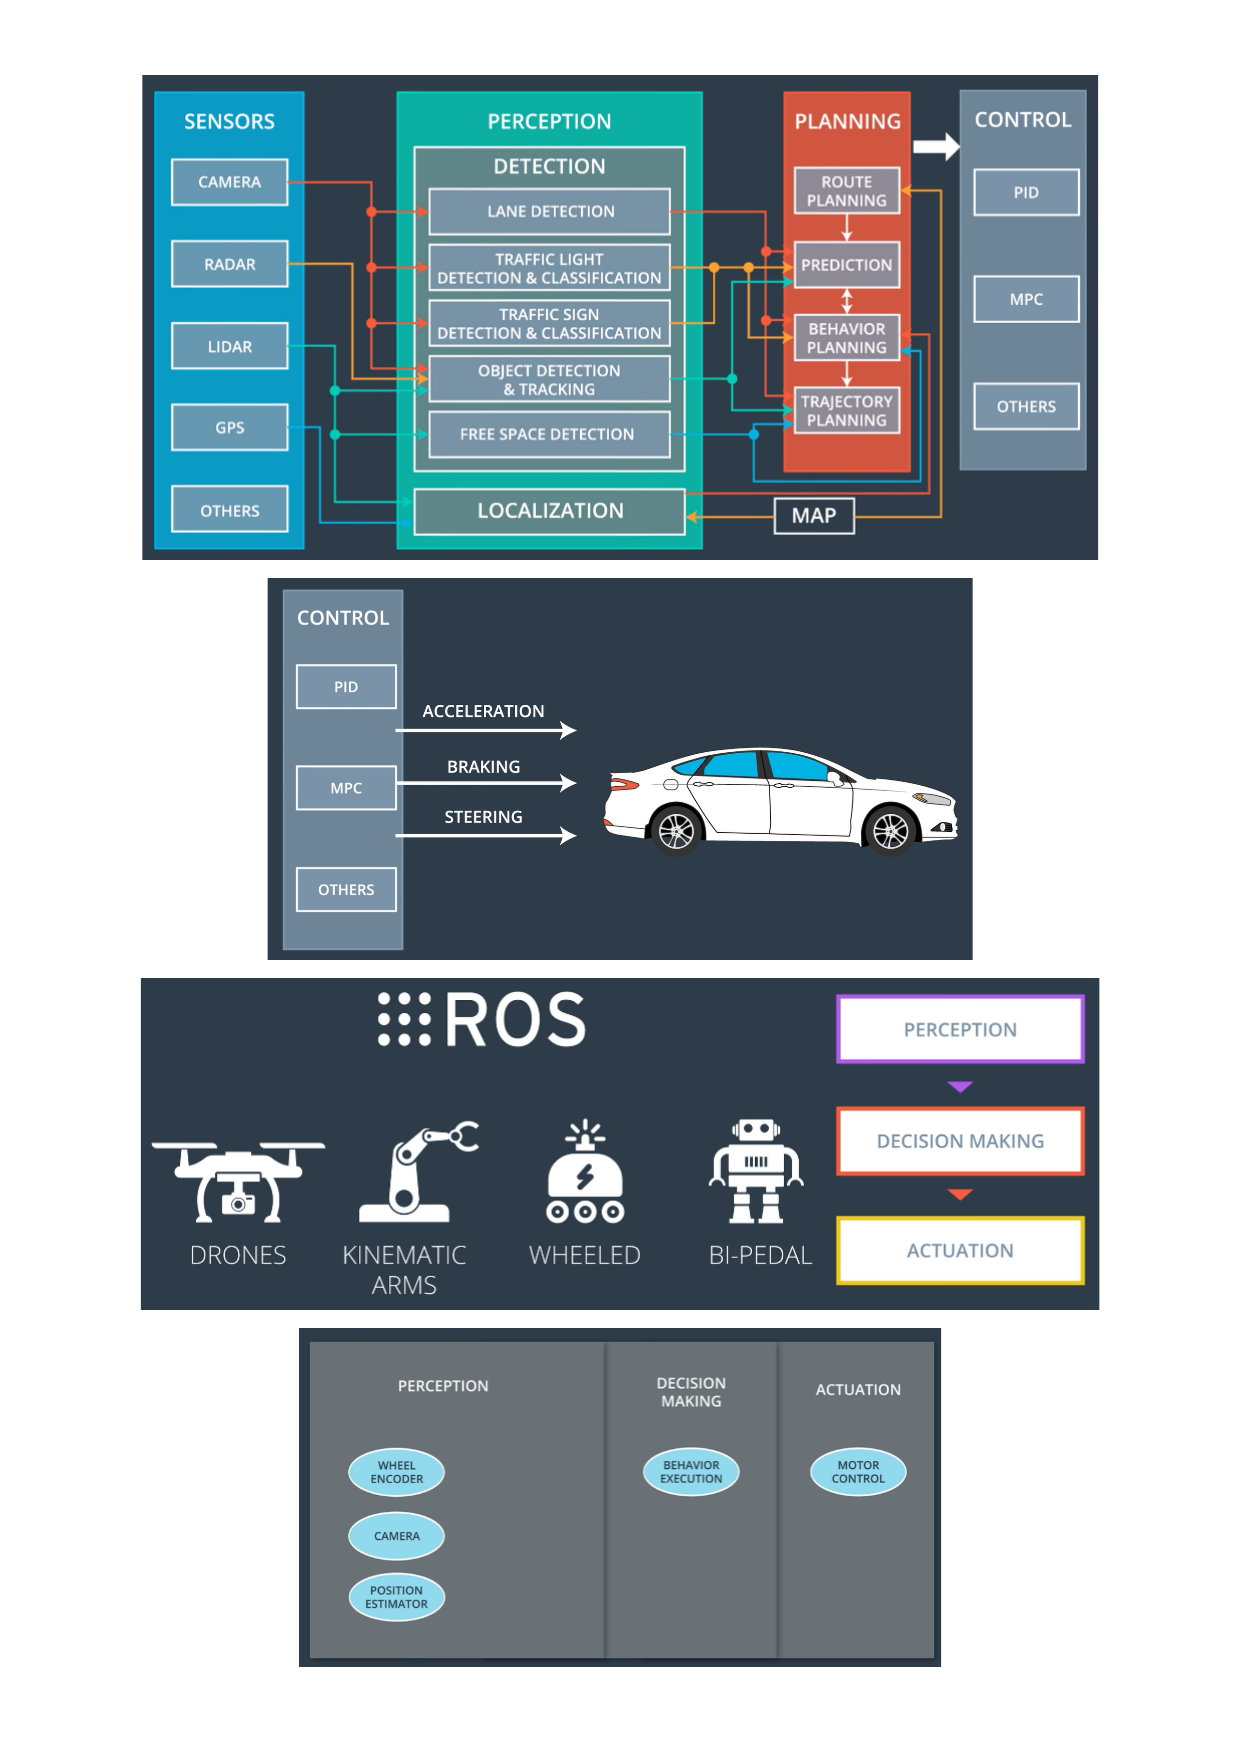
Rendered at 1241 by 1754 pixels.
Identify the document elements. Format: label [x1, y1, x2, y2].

picture [299, 1328, 942, 1667]
picture [267, 578, 973, 960]
picture [140, 978, 1100, 1310]
picture [142, 75, 1099, 560]
